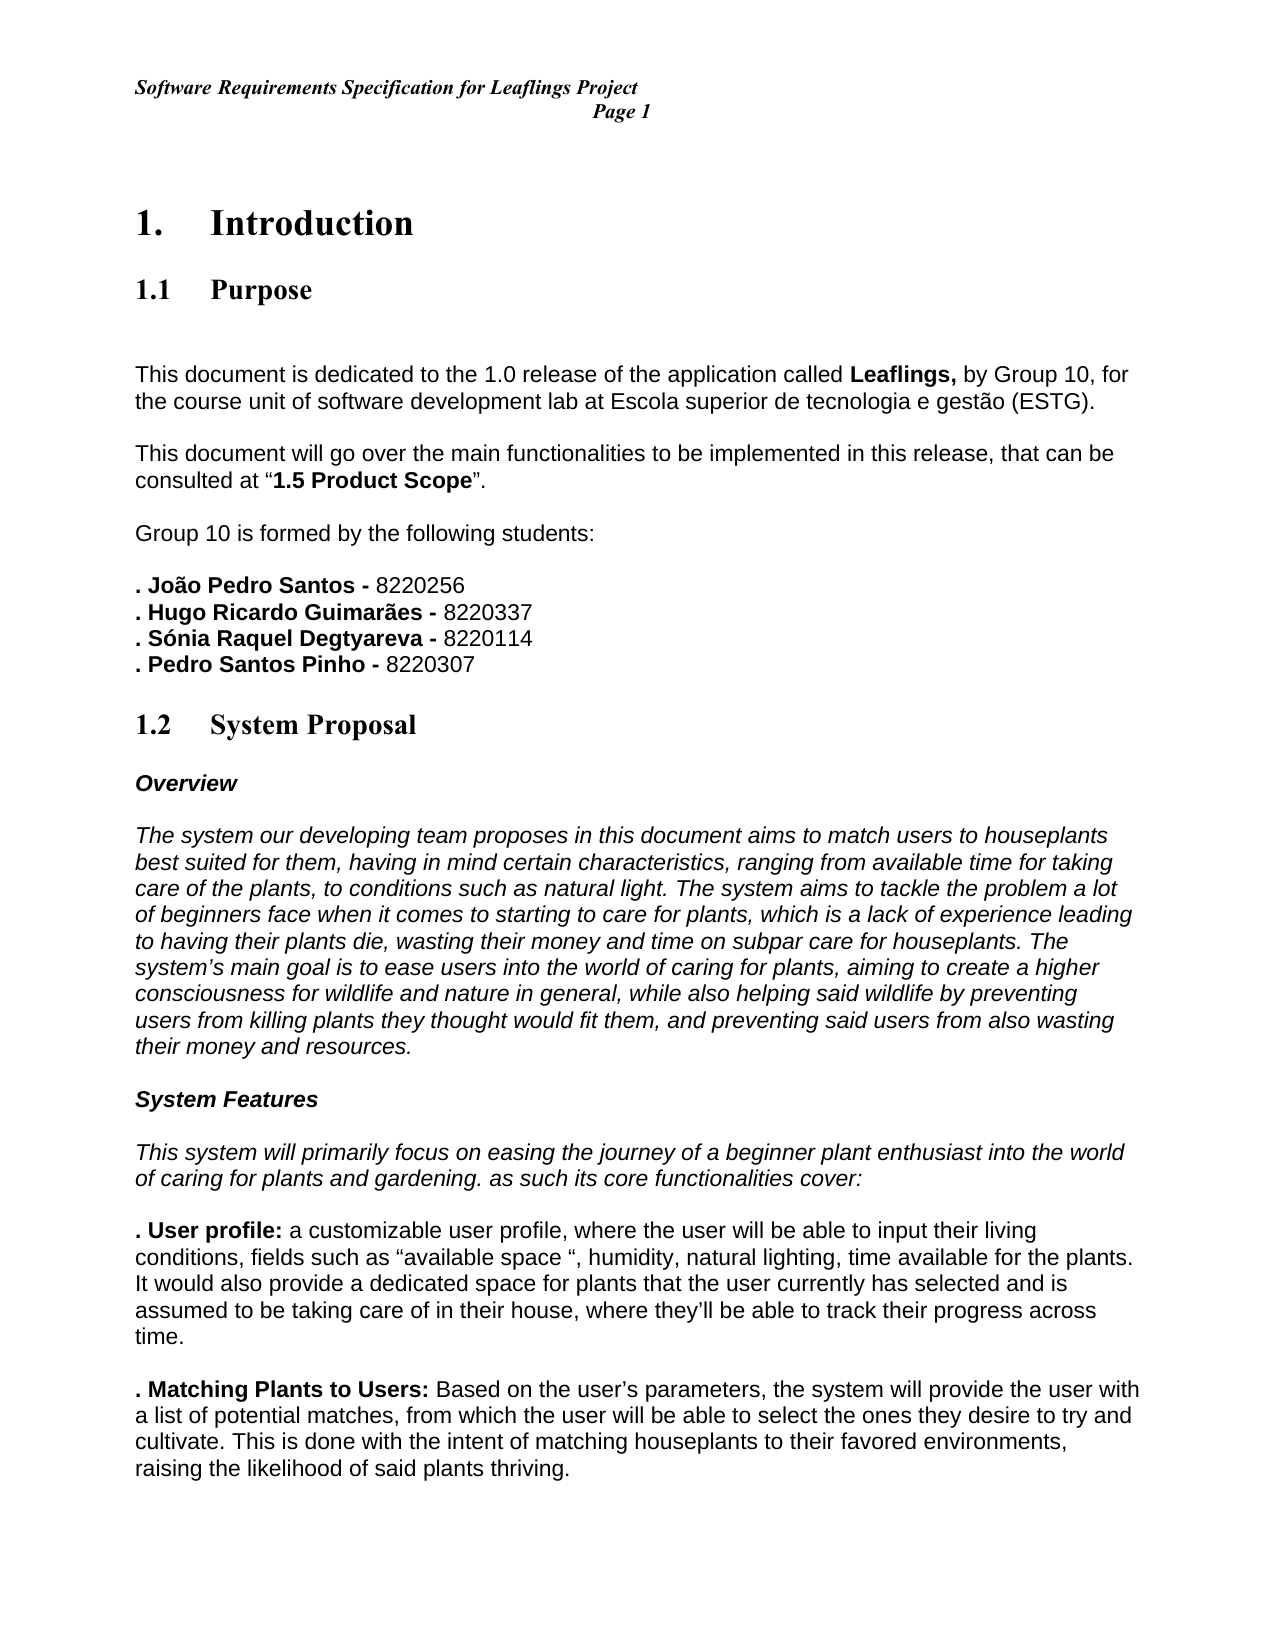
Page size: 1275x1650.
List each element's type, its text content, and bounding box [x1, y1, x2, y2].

subtitle System Proposal [135, 707, 1140, 740]
subtitle Introduction [135, 200, 1140, 243]
text . User profile: a customizable user profile, where the user will be able to input their living conditions, fields such as “available space “, humidity, natural lighting, time available for the plants. It would also provide a dedicated space for plants that the user currently has selected and is assumed to be taking care of in their house, where they’ll be able to track their progress across time. [135, 1217, 1140, 1349]
text . Sónia Raquel Degtyareva - 8220114 . Pedro Santos Pinho - 8220307 [135, 625, 1140, 678]
subtitle Purpose [135, 272, 1140, 306]
text The system our developing team proposes in this document aims to match users to houseplants best suited for them, having in mind certain characteristics, ranging from available time for taking care of the plants, to conditions such as natural light. The system aims to tackle the problem a lot of beginners face when it comes to starting to care for plants, which is a lack of experience leading to having their plants die, wasting their money and time on subpar care for houseplants. The system’s main goal is to ease users into the world of caring for plants, aiming to create a higher consciousness for wildlife and nature in general, while also helping said wildlife by preventing users from killing plants they thought would fit them, and preventing said users from also wasting their money and resources. [135, 796, 1140, 1059]
text . Matching Plants to Users: Based on the user’s parameters, the system will provide the user with a list of potential matches, from which the user will be able to select the ones they desire to try and cultivate. This is done with the intent of matching houseplants to their favored environments, raising the likelihood of said plants thriving. [135, 1376, 1140, 1481]
text Overview [135, 769, 1140, 796]
text This system will primarily focus on easing the journey of a beginner plant enthusiast into the world of caring for plants and gardening. as such its core functionalities cover: [135, 1138, 1140, 1191]
text This document is dedicated to the 1.0 release of the application called Leaflings, by Group 10, for the course unit of software development lab at Escola superior de tecnologia e gestão (ESTG). This document will go over the main functionalities to be implemented in this release, that can be consulted at “1.5 Product Scope”. Group 10 is formed by the following students: . João Pedro Santos - 8220256 . Hugo Ricardo Guimarães - 8220337 [135, 361, 1140, 625]
text System Features [135, 1086, 1140, 1112]
